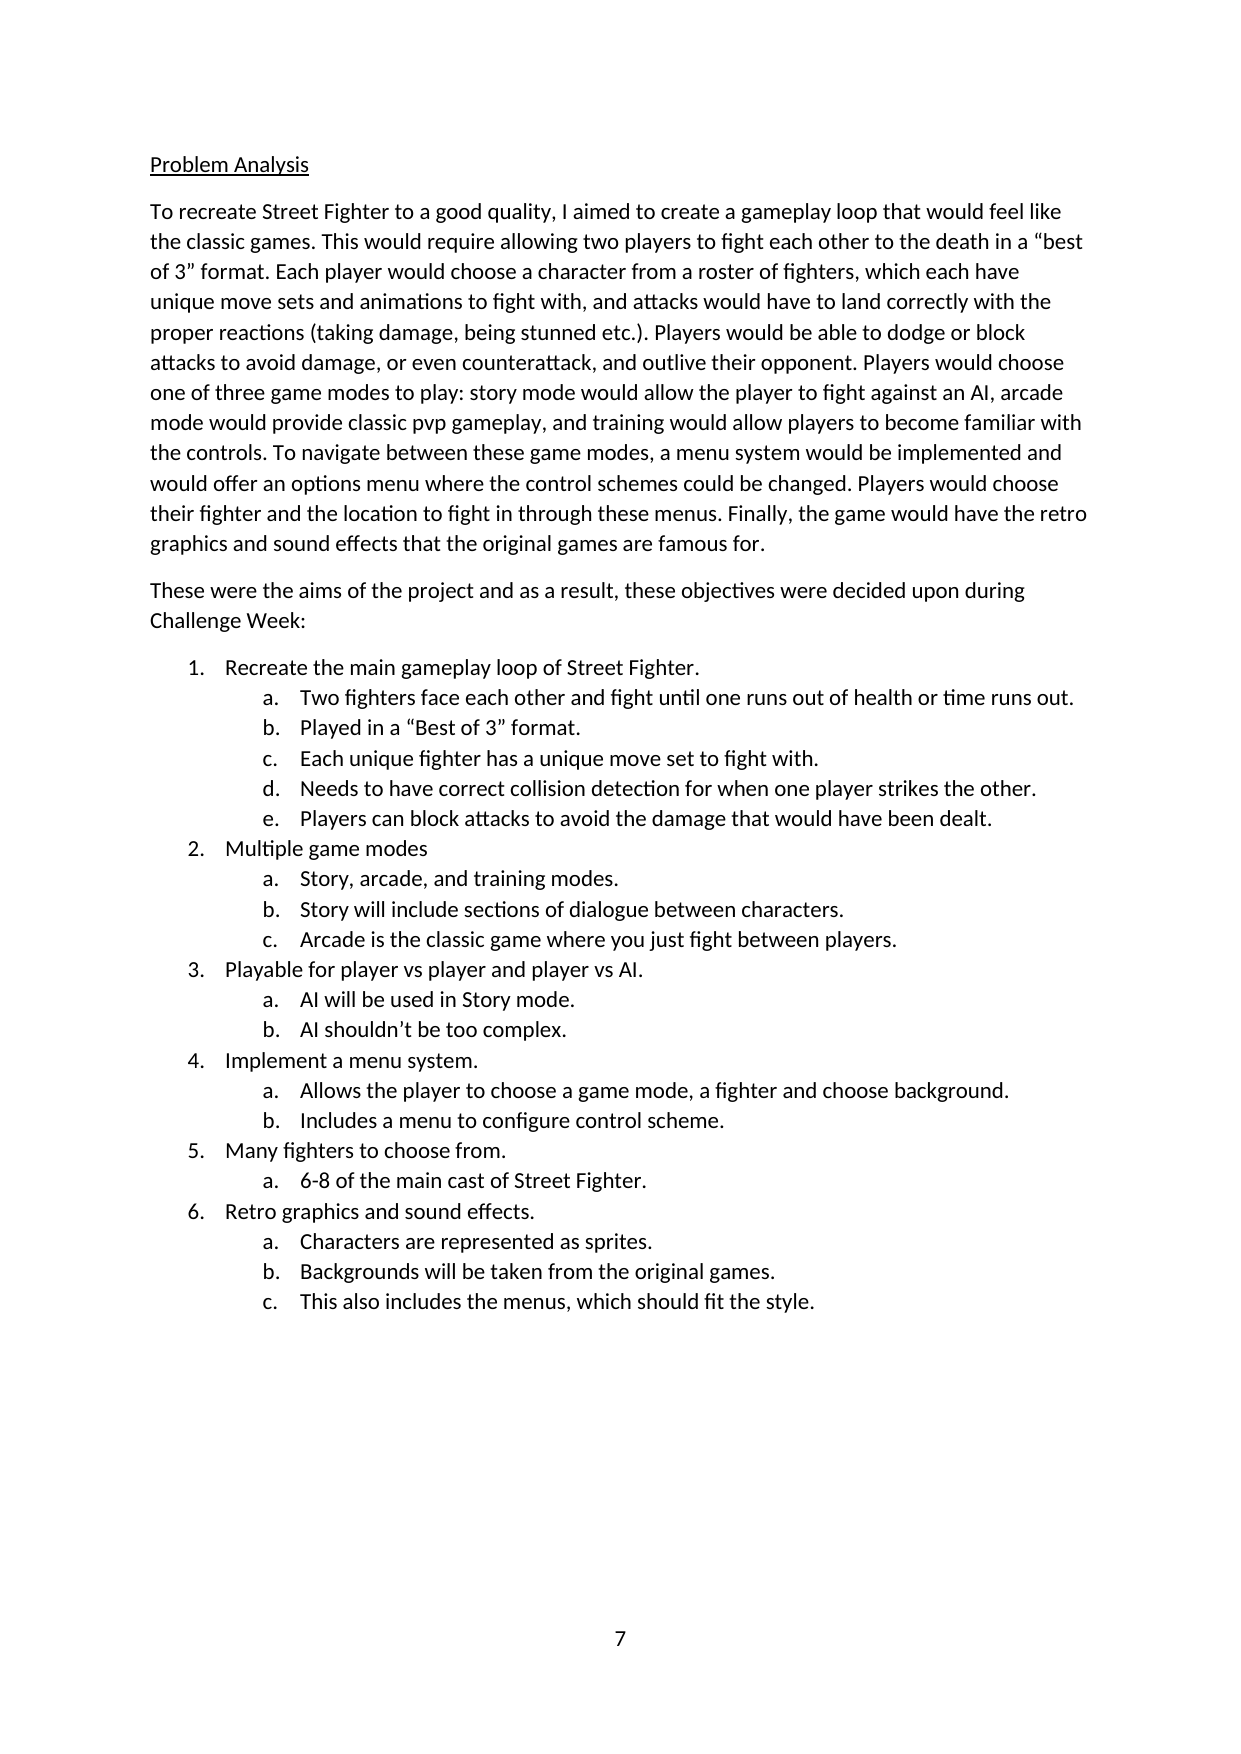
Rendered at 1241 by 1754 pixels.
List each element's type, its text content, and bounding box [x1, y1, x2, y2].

text To recreate Street Fighter to a good quality, I aimed to create a gameplay loop that would feel like the classic games. This would require allowing two players to fight each other to the death in a “best of 3” format. Each player would choose a character from a roster of fighters, which each have unique move sets and animations to fight with, and attacks would have to land correctly with the proper reactions (taking damage, being stunned etc.). Players would be able to dodge or block attacks to avoid damage, or even counterattack, and outlive their opponent. Players would choose one of three game modes to play: story mode would allow the player to fight against an AI, arcade mode would provide classic pvp gameplay, and training would allow players to become familiar with the controls. To navigate between these game modes, a menu system would be implemented and would offer an options menu where the control schemes could be changed. Players would choose their fighter and the location to fight in through these menus. Finally, the game would have the retro graphics and sound effects that the original games are famous for. [150, 197, 1090, 557]
list Multiple game modes [187, 834, 1090, 862]
list Players can block attacks to avoid the damage that would have been dealt. [262, 804, 1090, 832]
list Story, arcade, and training modes. [262, 864, 1090, 893]
list Needs to have correct collision detection for when one player strikes the other. [262, 774, 1090, 802]
list Allows the player to choose a game mode, a fighter and choose background. [262, 1076, 1090, 1104]
text These were the aims of the project and as a result, these objectives were decided upon during Challenge Week: [150, 576, 1090, 634]
list AI shouldn’t be too complex. [262, 1016, 1090, 1044]
list Recreate the main gameplay loop of Street Fighter. [187, 653, 1090, 681]
list Many fighters to choose from. [187, 1136, 1090, 1164]
list Two fighters face each other and fight until one runs out of health or time runs out. [262, 683, 1090, 711]
list Implement a menu system. [187, 1046, 1090, 1074]
list This also includes the menus, which should fit the style. [262, 1287, 1090, 1316]
list Backgrounds will be taken from the original games. [262, 1257, 1090, 1285]
list Playable for player vs player and player vs AI. [187, 955, 1090, 983]
list Retro graphics and sound effects. [187, 1197, 1090, 1225]
list Story will include sections of dialogue between characters. [262, 895, 1090, 923]
list Includes a menu to configure control scheme. [262, 1106, 1090, 1134]
list Characters are represented as sprites. [262, 1227, 1090, 1255]
list Arcade is the classic game where you just fight between players. [262, 925, 1090, 953]
text Problem Analysis [150, 150, 1090, 178]
list Played in a “Best of 3” format. [262, 713, 1090, 742]
list 6-8 of the main cast of Street Fighter. [262, 1167, 1090, 1195]
list AI will be used in Story mode. [262, 985, 1090, 1013]
list Each unique fighter has a unique move set to fight with. [262, 744, 1090, 772]
